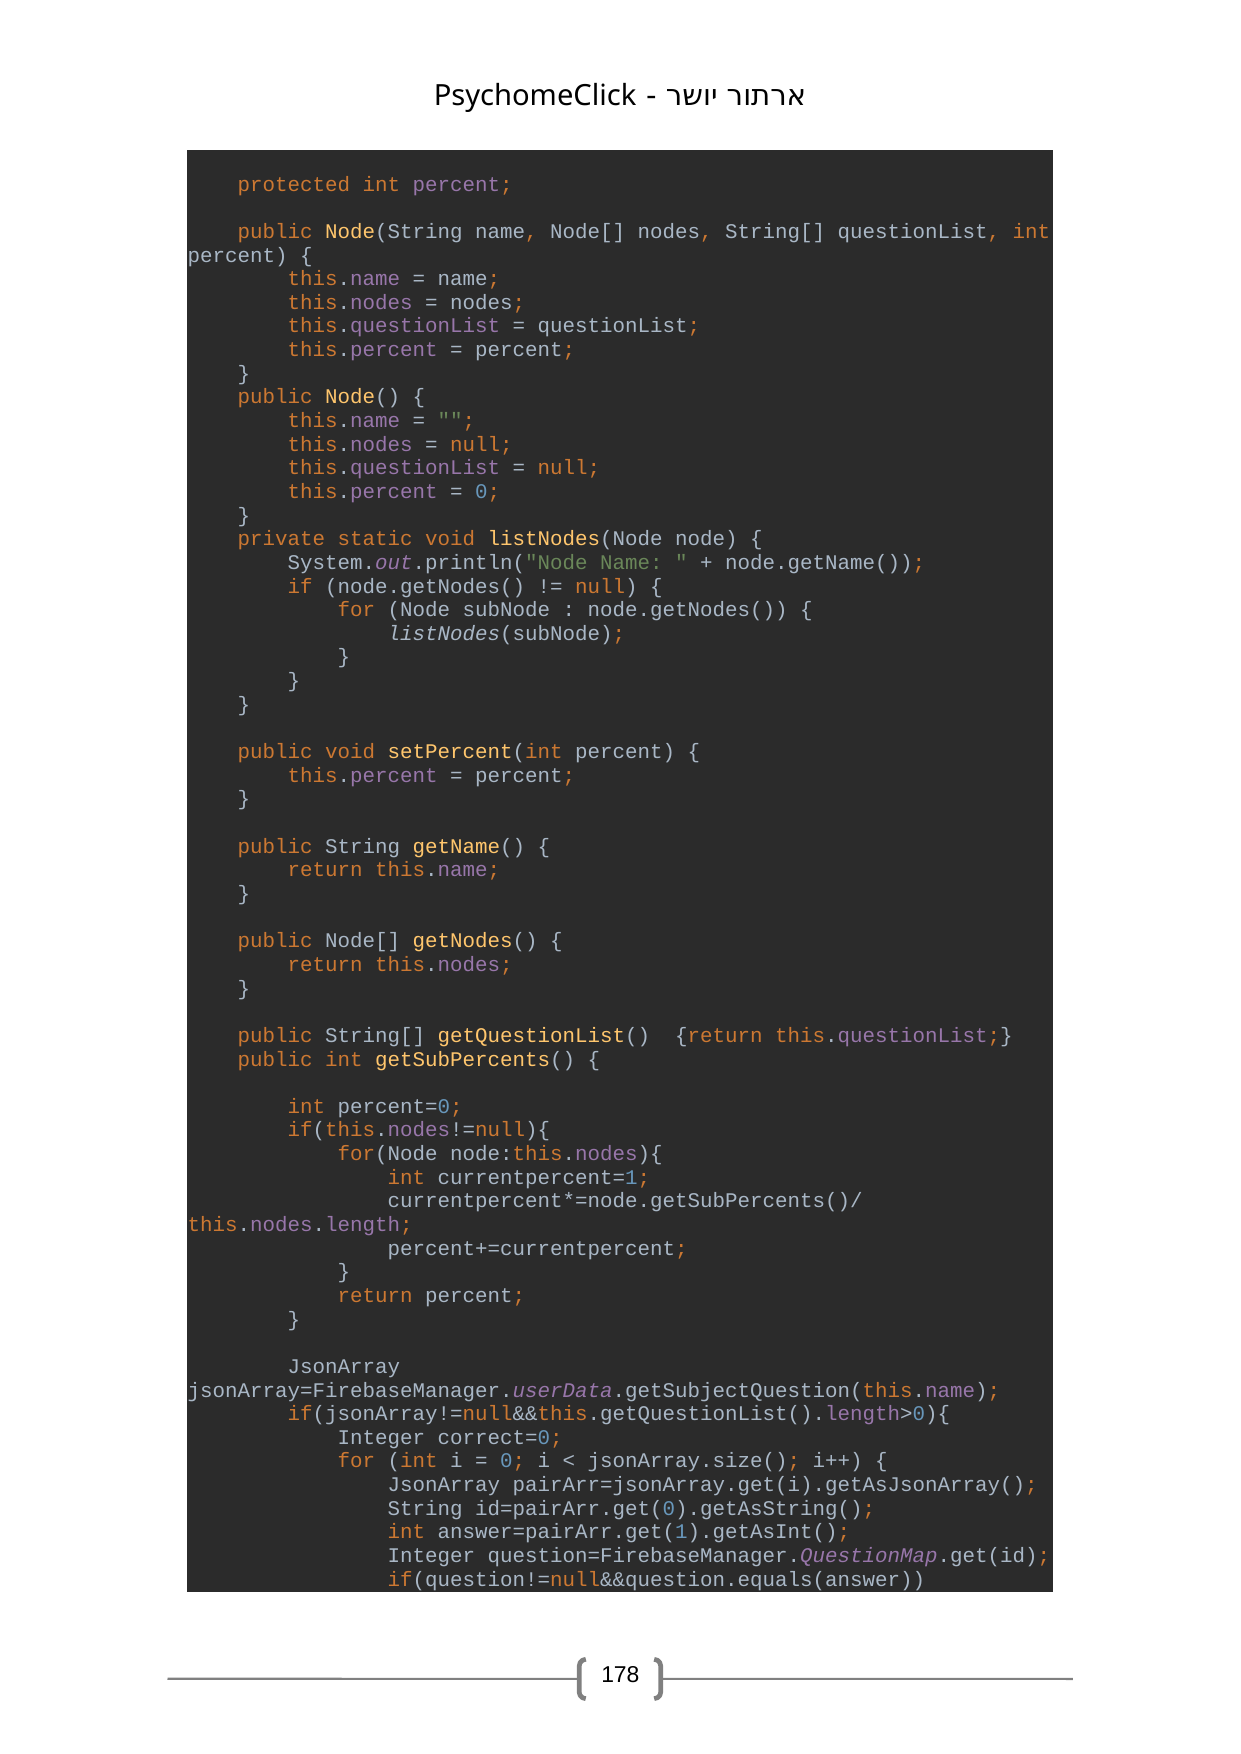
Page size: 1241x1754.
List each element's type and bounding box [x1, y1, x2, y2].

text [187, 150, 1053, 1592]
